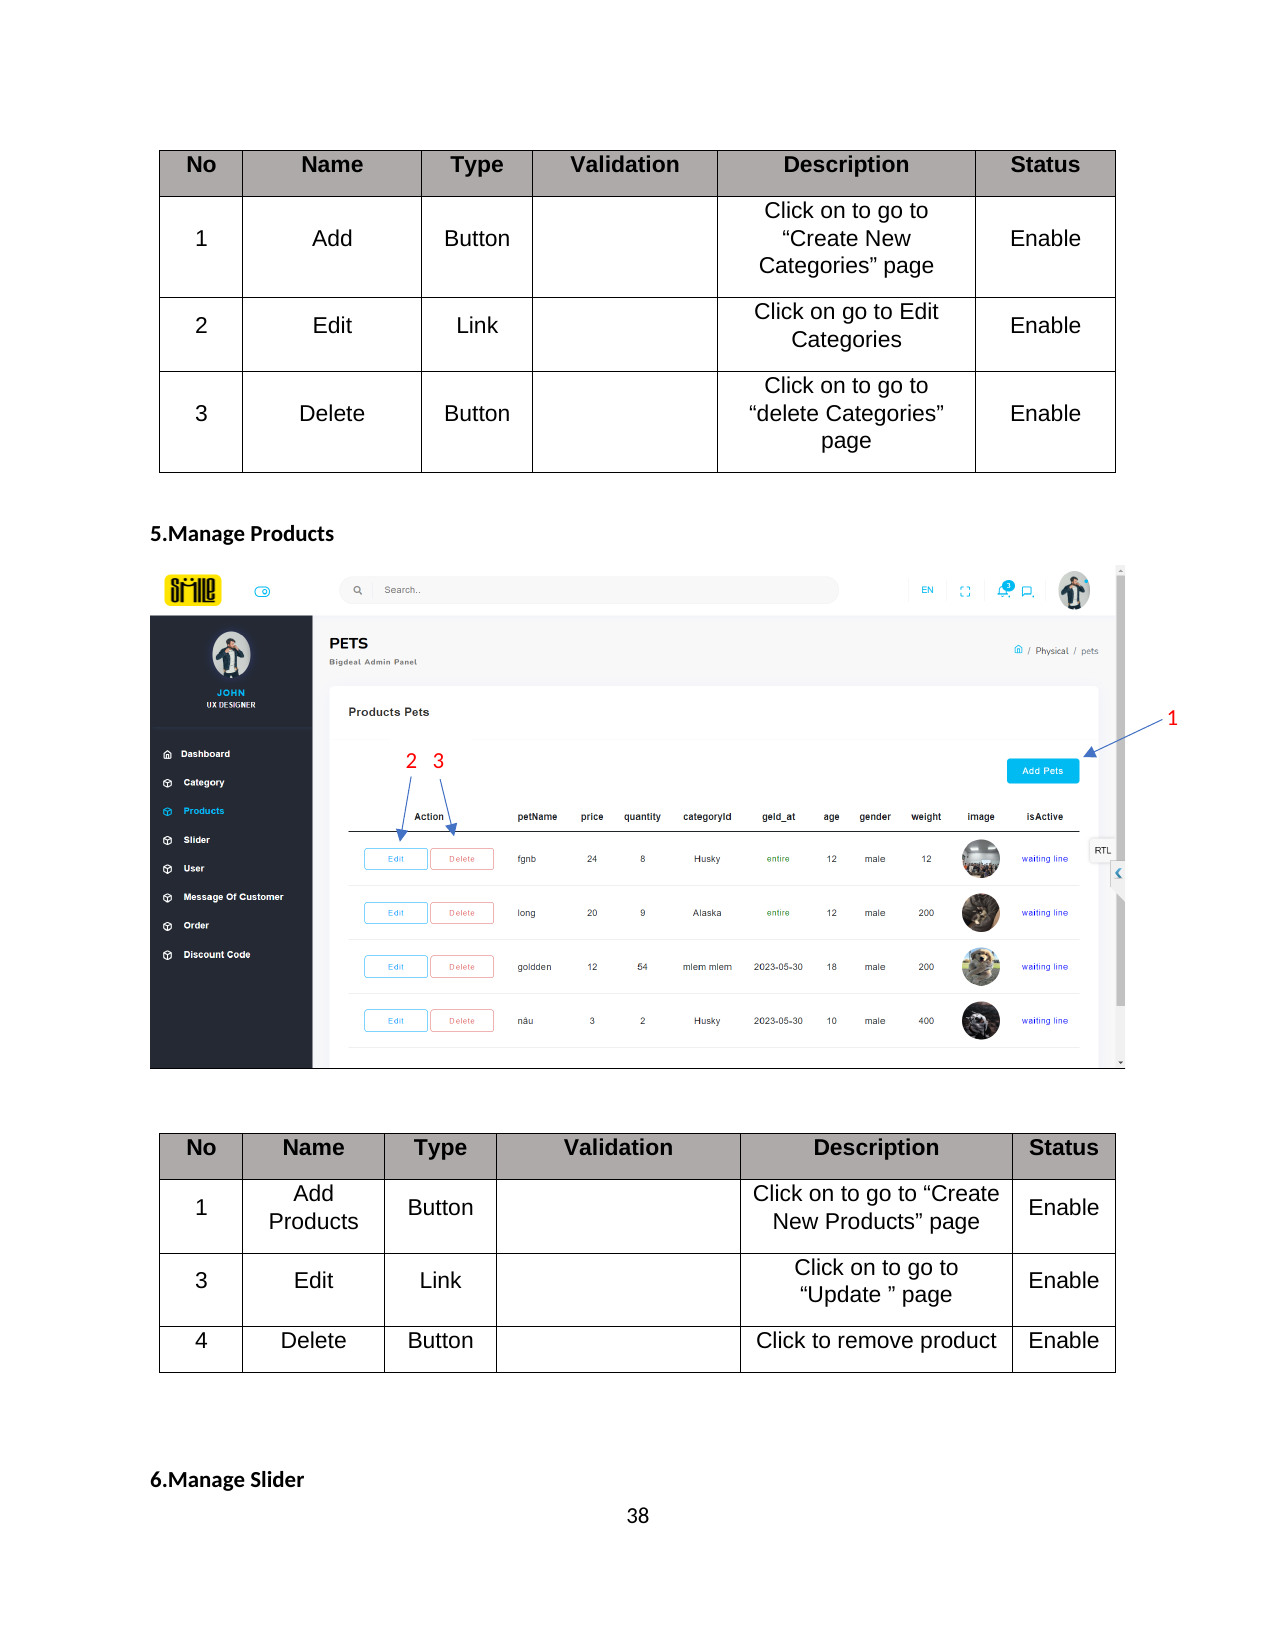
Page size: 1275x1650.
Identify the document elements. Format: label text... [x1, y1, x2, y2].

table_cell Edit [243, 1254, 384, 1326]
table_cell Button [422, 197, 532, 297]
table_cell Click on go to Edit Categories [718, 298, 975, 371]
table_cell Enable [1013, 1327, 1115, 1372]
table_cell 1 [160, 1180, 242, 1252]
table_cell Add Products [243, 1180, 384, 1252]
table_header No [160, 1134, 242, 1179]
table_header Status [976, 151, 1115, 196]
table_cell Link [385, 1254, 496, 1326]
table_cell 1 [160, 197, 242, 297]
picture [150, 565, 1125, 1069]
text 6.Manage Slider [150, 1465, 1125, 1493]
table_cell Enable [976, 197, 1115, 297]
table_cell 3 [160, 372, 242, 472]
table_cell [497, 1327, 740, 1372]
table_cell Click on to go to “Create New Products” page [741, 1180, 1012, 1252]
table_cell Add [243, 197, 421, 297]
table_header Validation [497, 1134, 740, 1179]
table_cell Edit [243, 298, 421, 371]
table_cell Click on to go to “Update ” page [741, 1254, 1012, 1326]
table_cell Button [385, 1327, 496, 1372]
table_cell Link [422, 298, 532, 371]
table_header Validation [533, 151, 717, 196]
table_header Description [718, 151, 975, 196]
table_header Type [385, 1134, 496, 1179]
table_cell Button [385, 1180, 496, 1252]
table_header Description [741, 1134, 1012, 1179]
table_cell 2 [160, 298, 242, 371]
table_header Type [422, 151, 532, 196]
table_cell Button [422, 372, 532, 472]
table_cell Enable [1013, 1254, 1115, 1326]
table_cell [497, 1180, 740, 1252]
table_cell Delete [243, 1327, 384, 1372]
table_header Name [243, 151, 421, 196]
table_cell [533, 372, 717, 472]
table_cell [533, 197, 717, 297]
table_cell Enable [976, 298, 1115, 371]
table_cell Click to remove product [741, 1327, 1012, 1372]
table_cell 4 [160, 1327, 242, 1372]
table_cell Enable [976, 372, 1115, 472]
table_cell 3 [160, 1254, 242, 1326]
table_header Status [1013, 1134, 1115, 1179]
table_header No [160, 151, 242, 196]
table_cell Click on to go to “Create New Categories” page [718, 197, 975, 297]
table_header Name [243, 1134, 384, 1179]
table_cell Click on to go to “delete Categories” page [718, 372, 975, 472]
table_cell Delete [243, 372, 421, 472]
table_cell [497, 1254, 740, 1326]
table_cell [533, 298, 717, 371]
table_cell Enable [1013, 1180, 1115, 1252]
text 5.Manage Products [150, 519, 1125, 547]
